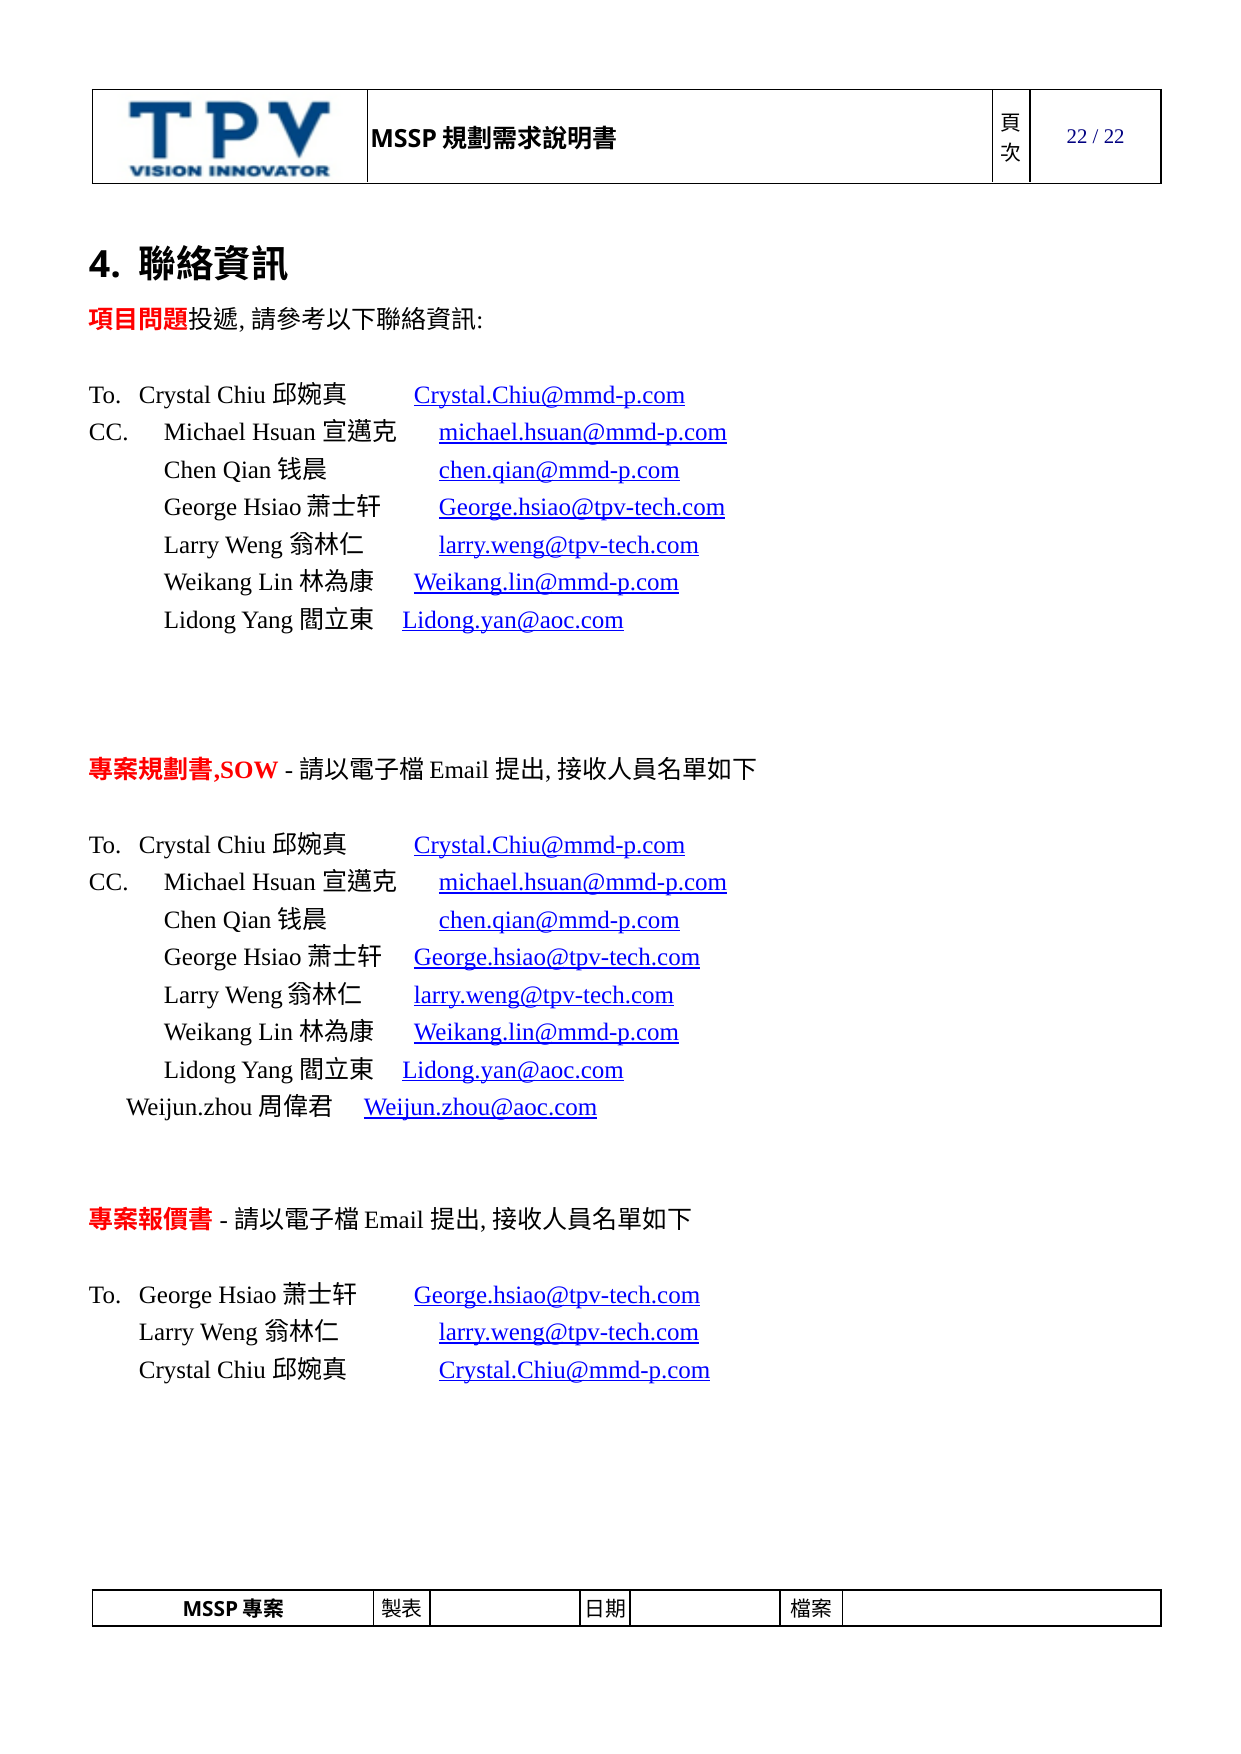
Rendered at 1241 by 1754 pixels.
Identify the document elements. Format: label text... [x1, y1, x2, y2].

text Lidong Yang 閻立東 Lidong.yan@aoc.com [89, 1048, 1152, 1086]
text Weijun.zhou 周偉君 Weijun.zhou@aoc.com [89, 1086, 1152, 1123]
text Chen Qian 钱晨 chen.qian@mmd-p.com [89, 448, 1152, 486]
text 項目問題投遞, 請參考以下聯絡資訊: [89, 298, 1152, 336]
text Chen Qian 钱晨 chen.qian@mmd-p.com [89, 898, 1152, 936]
list 聯絡資訊 [89, 223, 1152, 298]
text CC. Michael Hsuan 宣邁克 michael.hsuan@mmd-p.com [89, 411, 1152, 448]
text 專案規劃書,SOW - 請以電子檔Email 提出, 接收人員名單如下 [89, 748, 1152, 786]
text Weikang Lin 林為康 Weikang.lin@mmd-p.com [139, 561, 1152, 598]
text Larry Weng 翁林仁 larry.weng@tpv-tech.com [114, 1311, 1152, 1348]
text Crystal Chiu 邱婉真 Crystal.Chiu@mmd-p.com [114, 1348, 1152, 1386]
picture [115, 90, 344, 183]
text Larry Weng翁林仁 larry.weng@tpv-tech.com [139, 973, 1152, 1011]
text To. George Hsiao 萧士轩 George.hsiao@tpv-tech.com [89, 1273, 1152, 1311]
text To. Crystal Chiu 邱婉真 Crystal.Chiu@mmd-p.com [89, 823, 1152, 861]
text Larry Weng 翁林仁 larry.weng@tpv-tech.com [139, 523, 1152, 561]
text 專案報價書 - 請以電子檔Email 提出, 接收人員名單如下 [89, 1198, 1152, 1236]
text To. Crystal Chiu 邱婉真 Crystal.Chiu@mmd-p.com [89, 373, 1152, 411]
text Lidong Yang 閻立東 Lidong.yan@aoc.com [139, 598, 1152, 636]
text George Hsiao 萧士轩 George.hsiao@tpv-tech.com [139, 936, 1152, 973]
text Weikang Lin 林為康 Weikang.lin@mmd-p.com [139, 1011, 1152, 1048]
text George Hsiao萧士轩 George.hsiao@tpv-tech.com [139, 486, 1152, 523]
text CC. Michael Hsuan 宣邁克 michael.hsuan@mmd-p.com [89, 861, 1152, 898]
